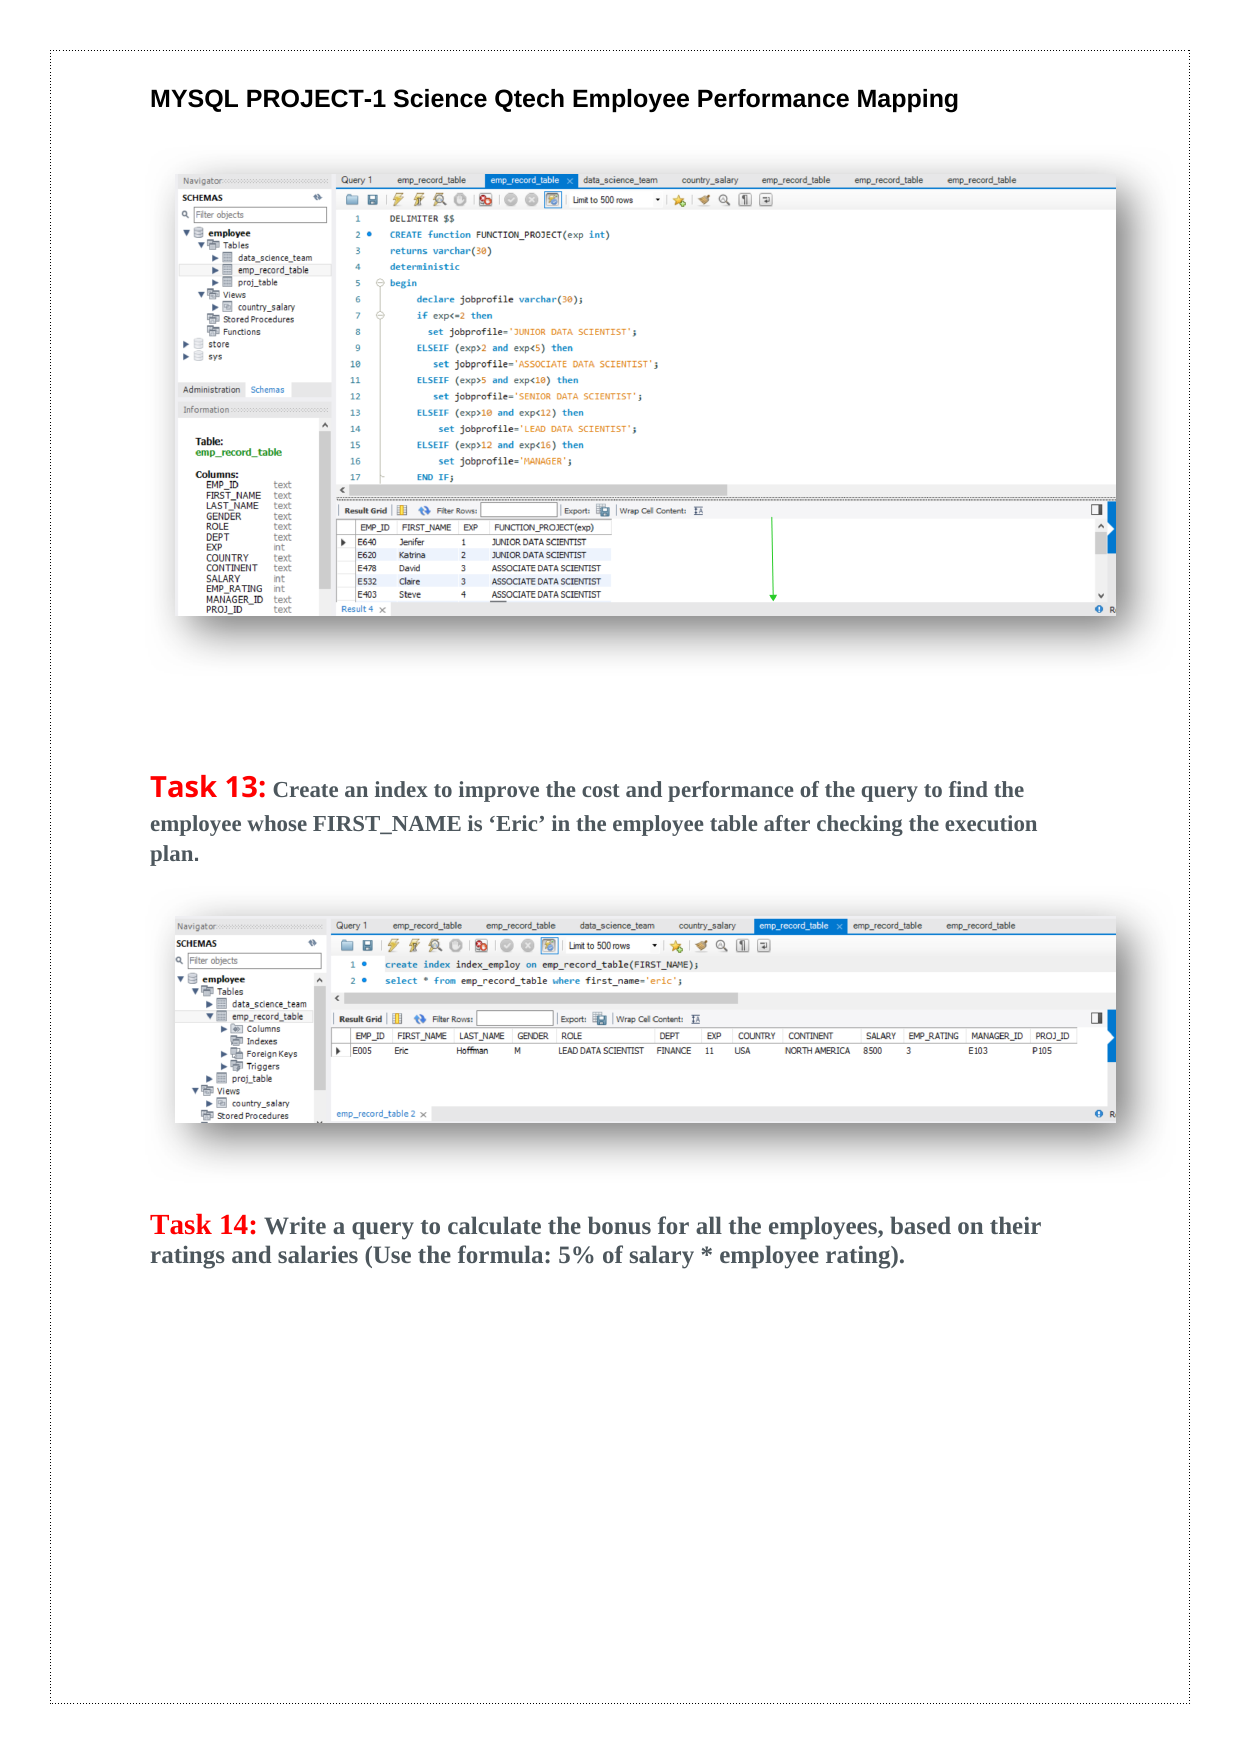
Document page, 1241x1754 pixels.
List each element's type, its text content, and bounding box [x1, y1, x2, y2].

picture [175, 916, 1116, 1123]
text Task 13: Create an index to improve the cost and performance of the query to find the employee whose FIRST_NAME is ‘Eric’ in the employee table after checking the execution plan. [150, 767, 1090, 867]
text Task 14: Write a query to calculate the bonus for all the employees, based on their ratings and salaries (Use the formula: 5% of salary * employee rating). [150, 1207, 1090, 1269]
picture [175, 174, 1116, 616]
